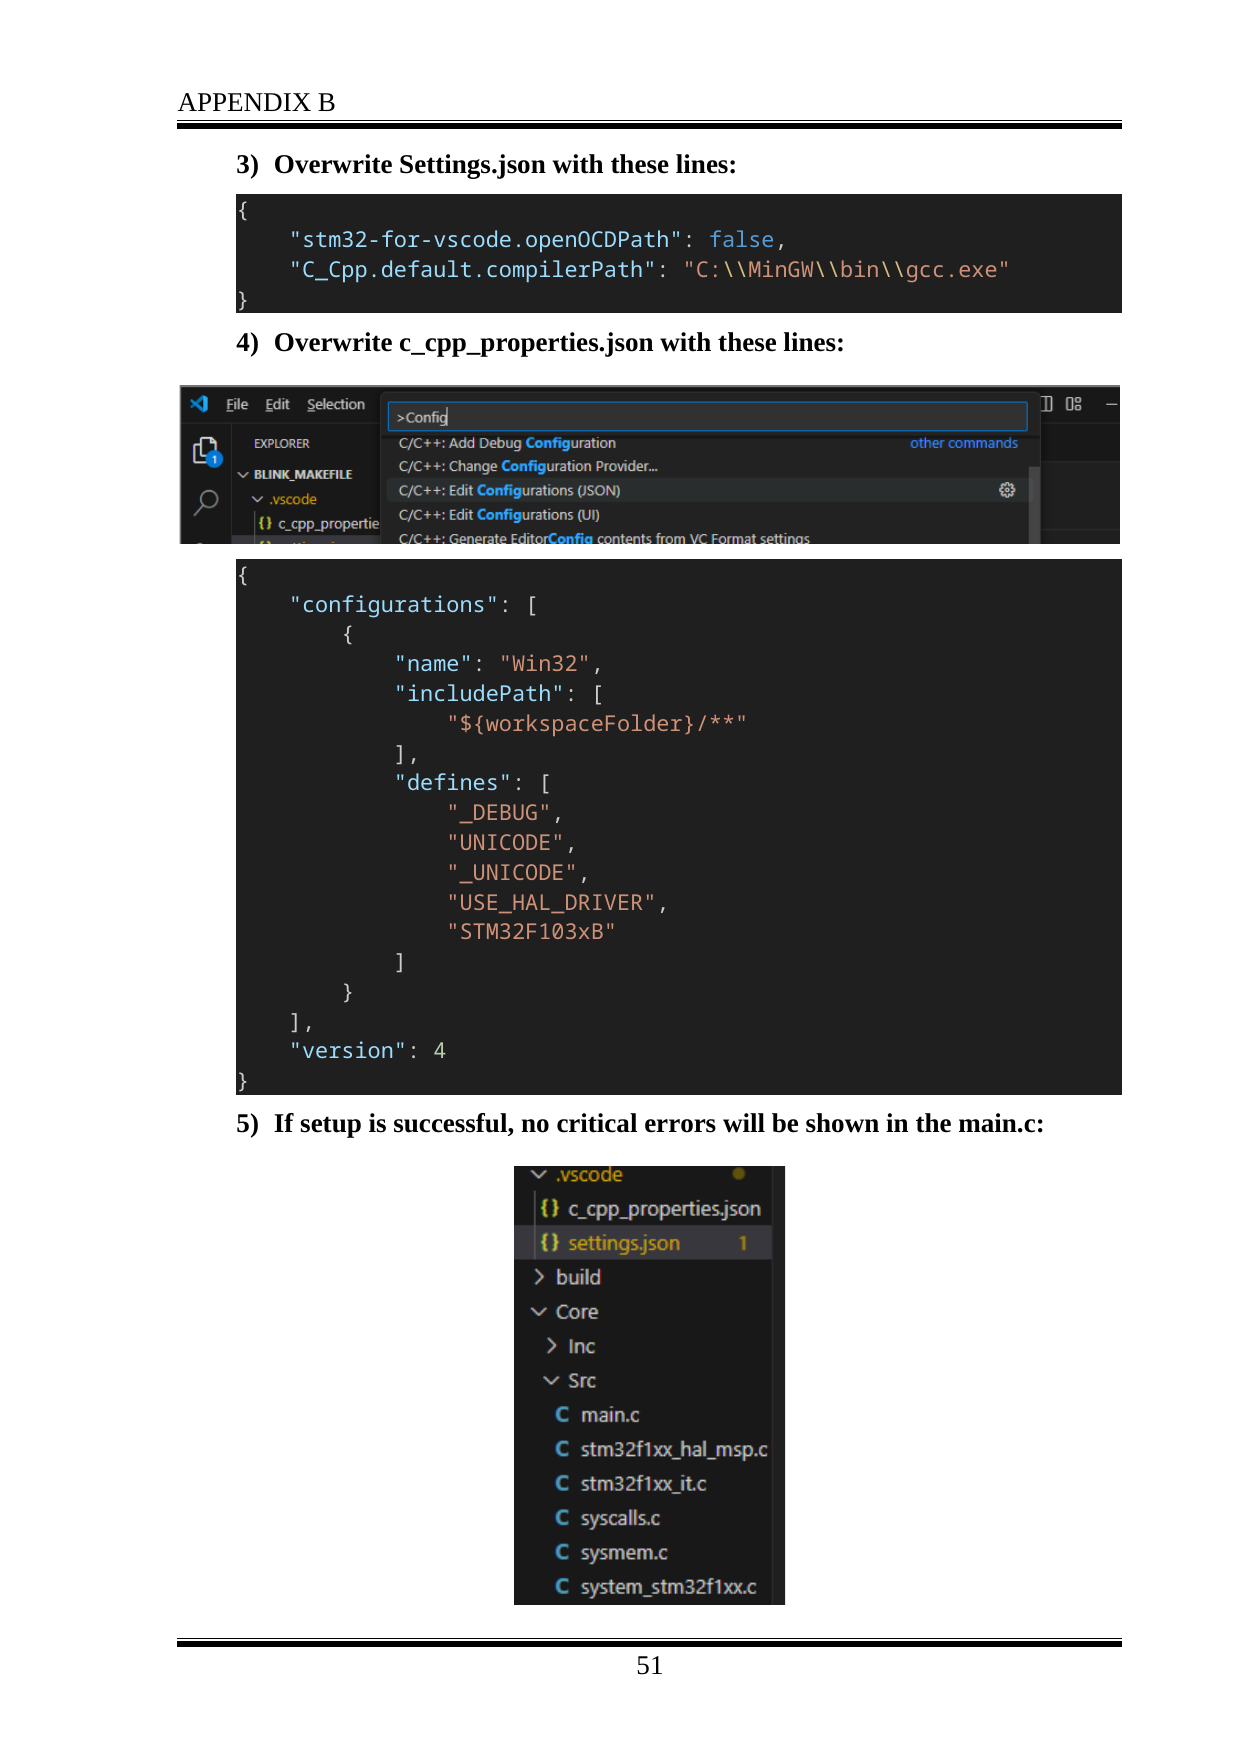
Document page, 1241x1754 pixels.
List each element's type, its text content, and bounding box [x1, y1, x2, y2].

text } [236, 284, 1122, 313]
picture [514, 1166, 786, 1605]
text { [236, 194, 1122, 224]
text "STM32F103xB" [236, 916, 1122, 946]
list Overwrite Settings.json with these lines: [236, 148, 1122, 179]
text "defines": [ [236, 767, 1122, 797]
text { [236, 559, 1122, 589]
text "C_Cpp.default.compilerPath": "C:\\MinGW\\bin\\gcc.exe" [236, 254, 1122, 284]
text } [236, 976, 1122, 1006]
text "stm32-for-vscode.openOCDPath": false, [236, 224, 1122, 254]
text } [236, 1065, 1122, 1095]
text "configurations": [ [236, 589, 1122, 618]
text ], [236, 738, 1122, 767]
text "_UNICODE", [236, 857, 1122, 887]
text "UNICODE", [236, 827, 1122, 857]
text ] [236, 946, 1122, 976]
text ], [236, 1006, 1122, 1036]
text "name": "Win32", [236, 648, 1122, 678]
list If setup is successful, no critical errors will be shown in the main.c: [236, 1108, 1122, 1139]
text "${workspaceFolder}/**" [236, 708, 1122, 738]
text "USE_HAL_DRIVER", [236, 887, 1122, 916]
text "includePath": [ [236, 678, 1122, 708]
text "_DEBUG", [236, 797, 1122, 827]
picture [179, 385, 1120, 544]
text { [236, 618, 1122, 648]
list Overwrite c_cpp_properties.json with these lines: [236, 326, 1122, 357]
text "version": 4 [236, 1036, 1122, 1065]
